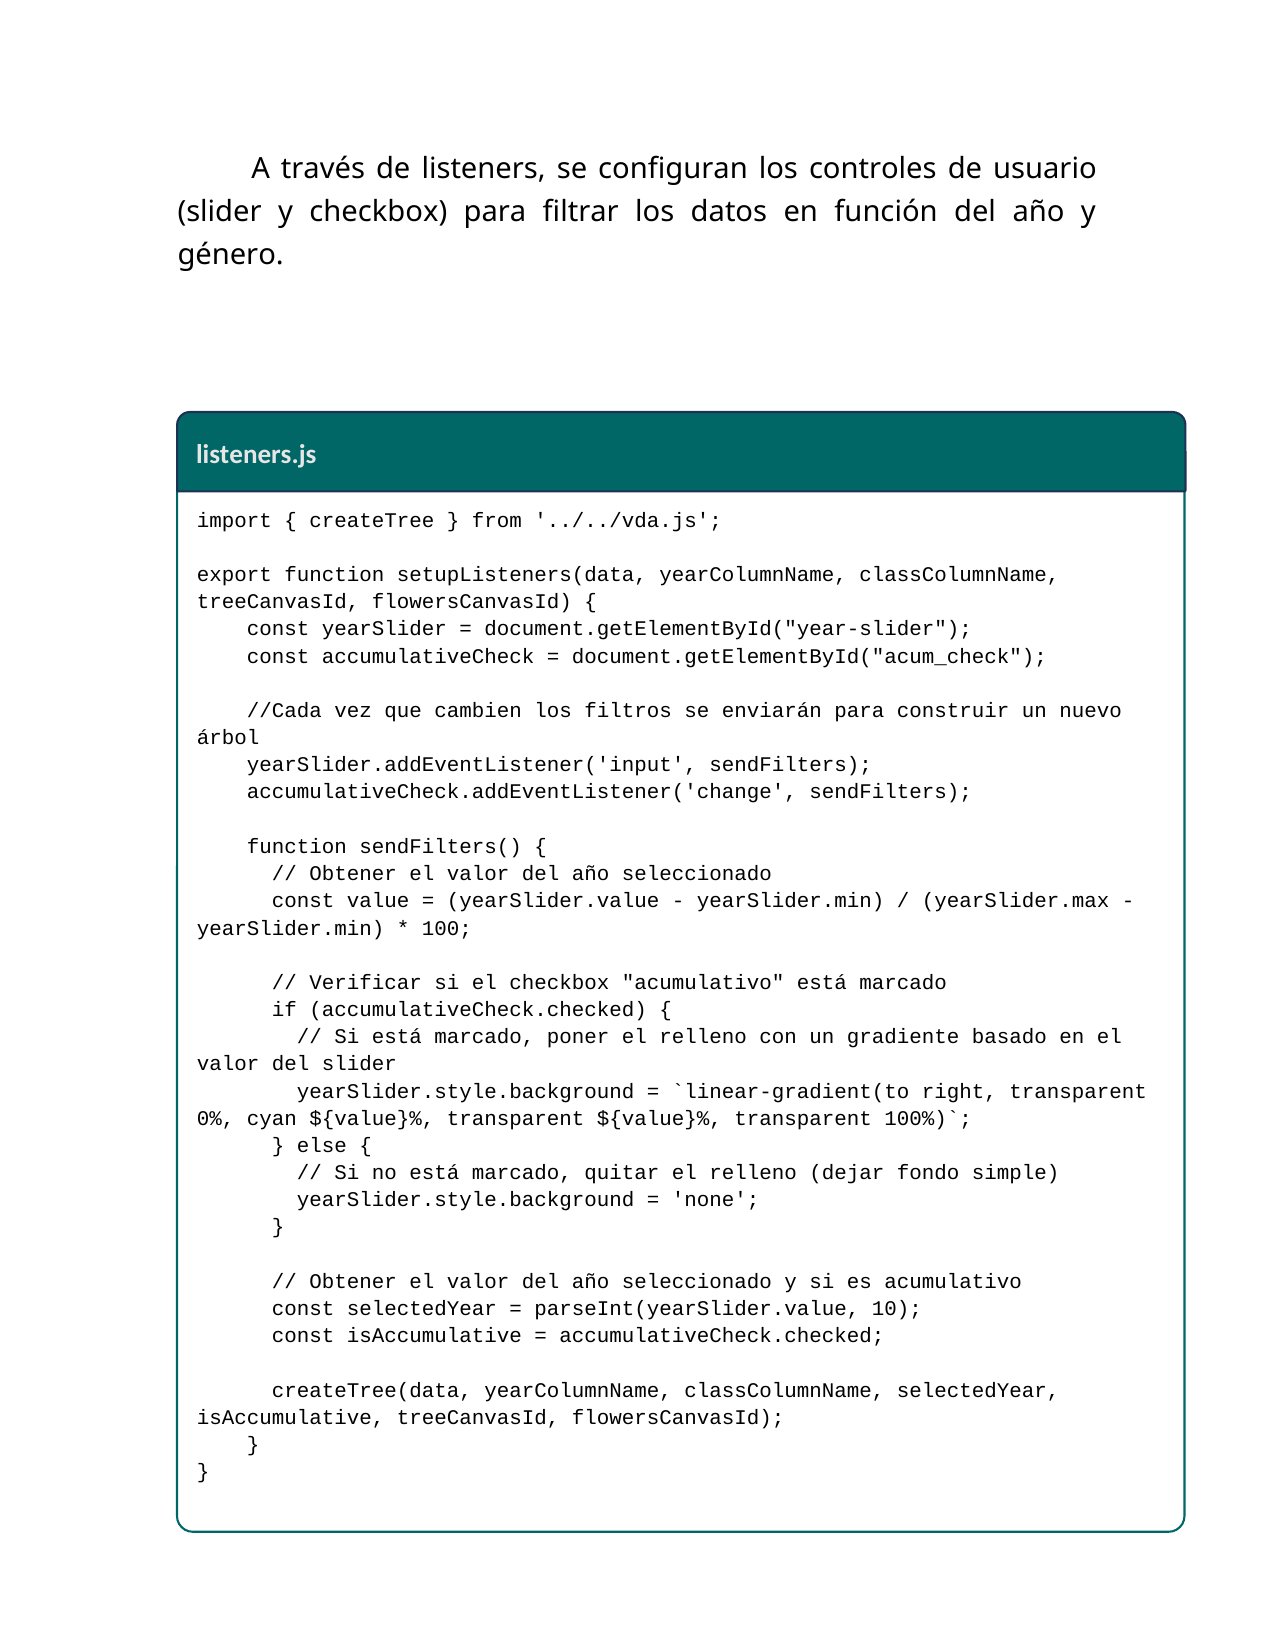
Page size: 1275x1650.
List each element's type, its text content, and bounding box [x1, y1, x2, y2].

text A través de listeners, se configuran los controles de usuario (slider y checkbox) para filtrar los datos en función del año y género. [177, 148, 1098, 273]
